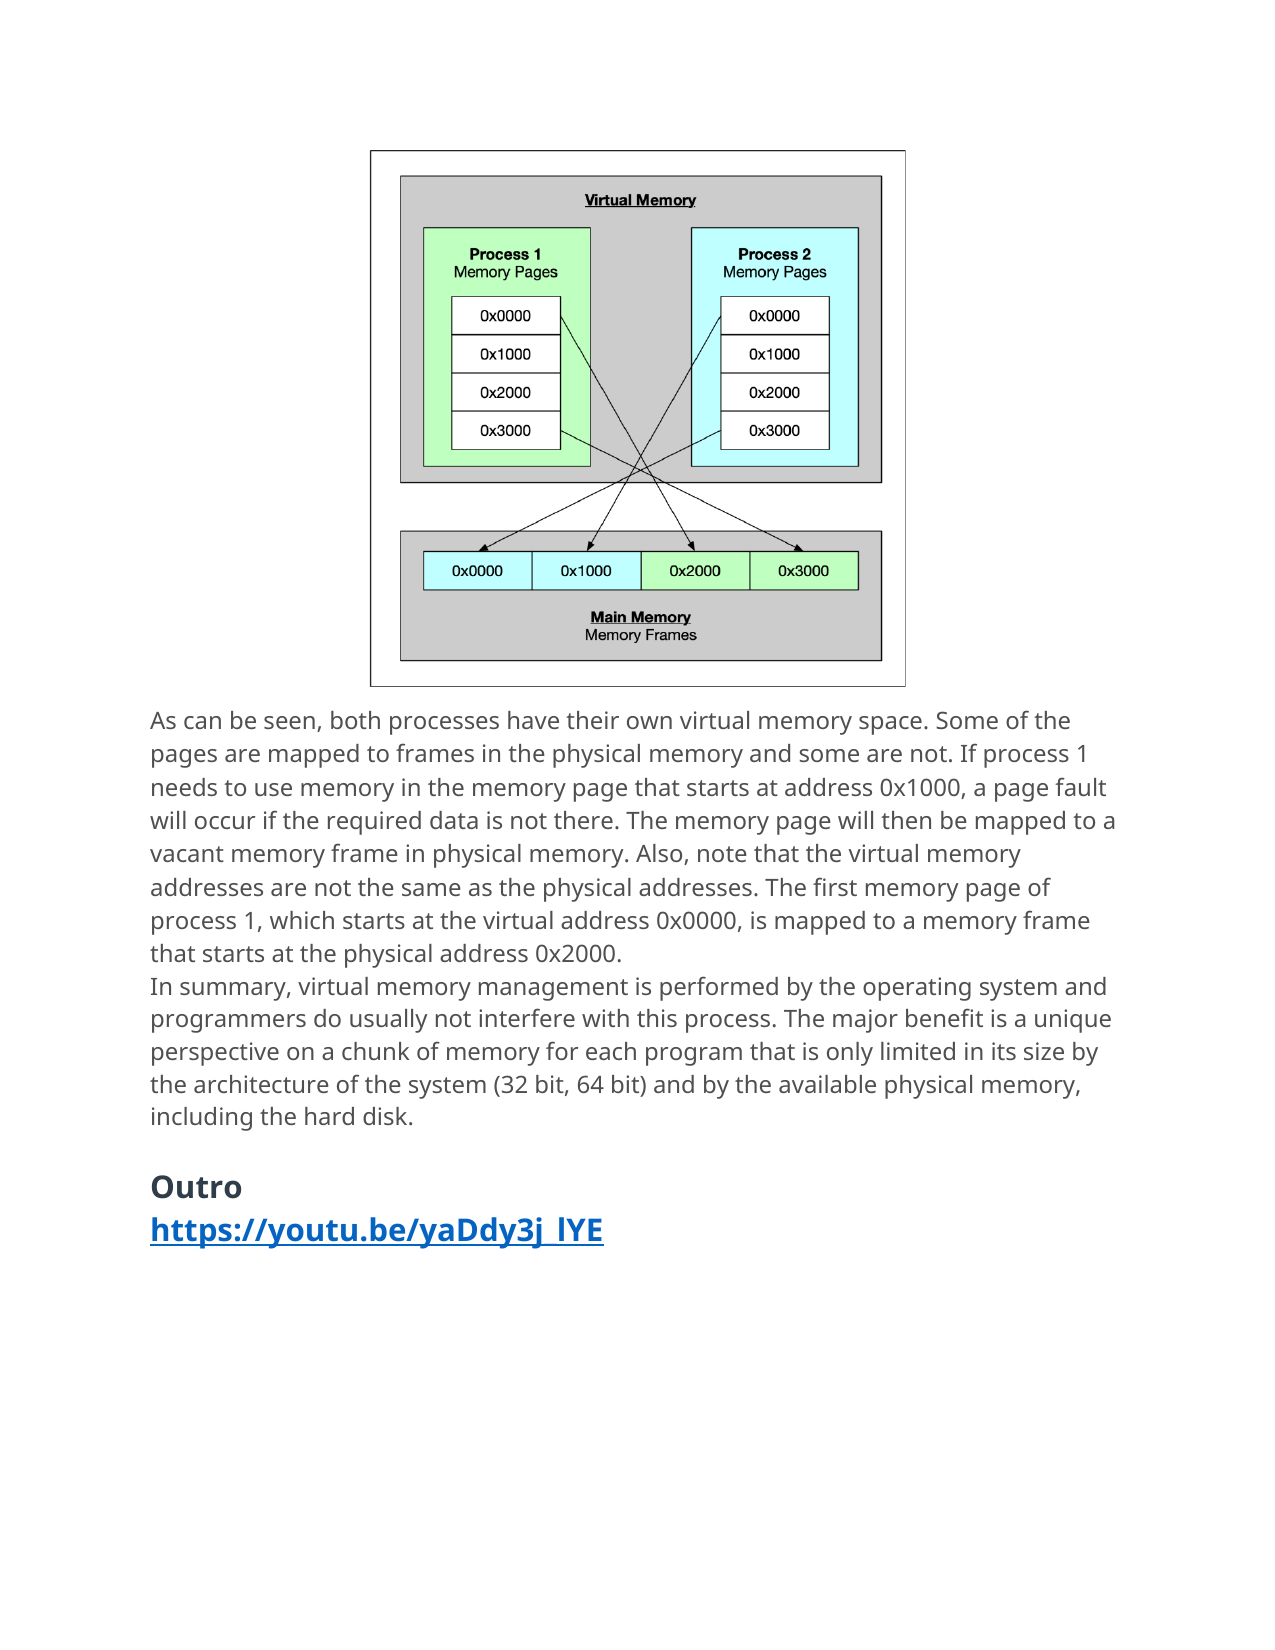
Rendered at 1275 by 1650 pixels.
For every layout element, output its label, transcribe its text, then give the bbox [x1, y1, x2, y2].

text In summary, virtual memory management is performed by the operating system and programmers do usually not interfere with this process. The major benefit is a unique perspective on a chunk of memory for each program that is only limited in its size by the architecture of the system (32 bit, 64 bit) and by the available physical memory, including the hard disk. [150, 970, 1125, 1133]
picture [369, 150, 906, 687]
subtitle https://youtu.be/yaDdy3j_lYE [150, 1208, 1125, 1251]
text As can be seen, both processes have their own virtual memory space. Some of the pages are mapped to frames in the physical memory and some are not. If process 1 needs to use memory in the memory page that starts at address 0x1000, a page fault will occur if the required data is not there. The memory page will then be mapped to a vacant memory frame in physical memory. Also, note that the virtual memory addresses are not the same as the physical addresses. The first memory page of process 1, which starts at the virtual address 0x0000, is mapped to a memory frame that starts at the physical address 0x2000. [150, 703, 1125, 970]
subtitle Outro [150, 1165, 1125, 1208]
